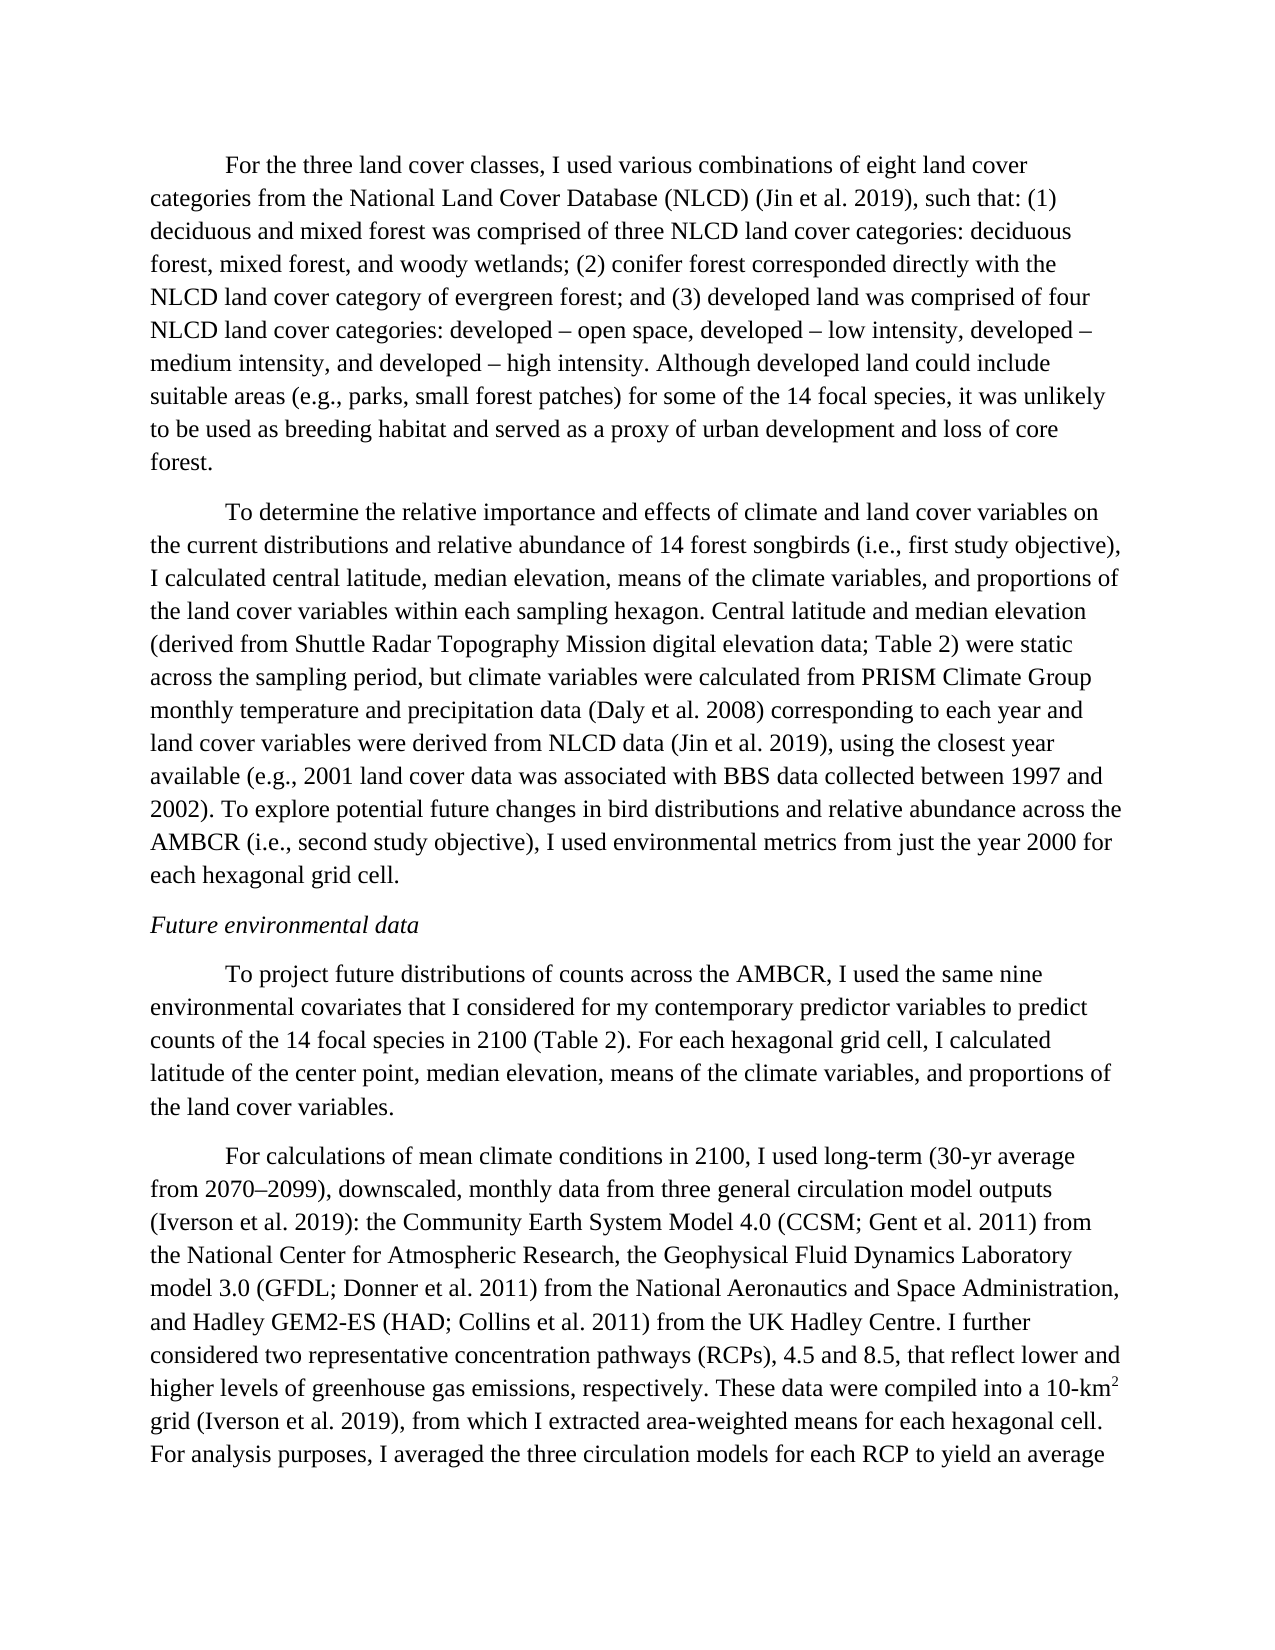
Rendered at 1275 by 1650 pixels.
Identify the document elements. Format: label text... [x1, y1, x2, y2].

text To determine the relative importance and effects of climate and land cover variables on the current distributions and relative abundance of 14 forest songbirds (i.e., first study objective), I calculated central latitude, median elevation, means of the climate variables, and proportions of the land cover variables within each sampling hexagon. Central latitude and median elevation (derived from Shuttle Radar Topography Mission digital elevation data; Table 2) were static across the sampling period, but climate variables were calculated from PRISM Climate Group monthly temperature and precipitation data (Daly et al. 2008) corresponding to each year and land cover variables were derived from NLCD data (Jin et al. 2019), using the closest year available (e.g., 2001 land cover data was associated with BBS data collected between 1997 and 2002). To explore potential future changes in bird distributions and relative abundance across the AMBCR (i.e., second study objective), I used environmental metrics from just the year 2000 for each hexagonal grid cell. [150, 497, 1125, 889]
text Future environmental data [150, 910, 1125, 938]
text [150, 1141, 1125, 1467]
text To project future distributions of counts across the AMBCR, I used the same nine environmental covariates that I considered for my contemporary predictor variables to predict counts of the 14 focal species in 2100 (Table 2). For each hexagonal grid cell, I calculated latitude of the center point, median elevation, means of the climate variables, and proportions of the land cover variables. [150, 959, 1125, 1120]
text For the three land cover classes, I used various combinations of eight land cover categories from the National Land Cover Database (NLCD) (Jin et al. 2019), such that: (1) deciduous and mixed forest was comprised of three NLCD land cover categories: deciduous forest, mixed forest, and woody wetlands; (2) conifer forest corresponded directly with the NLCD land cover category of evergreen forest; and (3) developed land was comprised of four NLCD land cover categories: developed – open space, developed – low intensity, developed – medium intensity, and developed – high intensity. Although developed land could include suitable areas (e.g., parks, small forest patches) for some of the 14 focal species, it was unlikely to be used as breeding habitat and served as a proxy of urban development and loss of core forest. [150, 150, 1125, 476]
